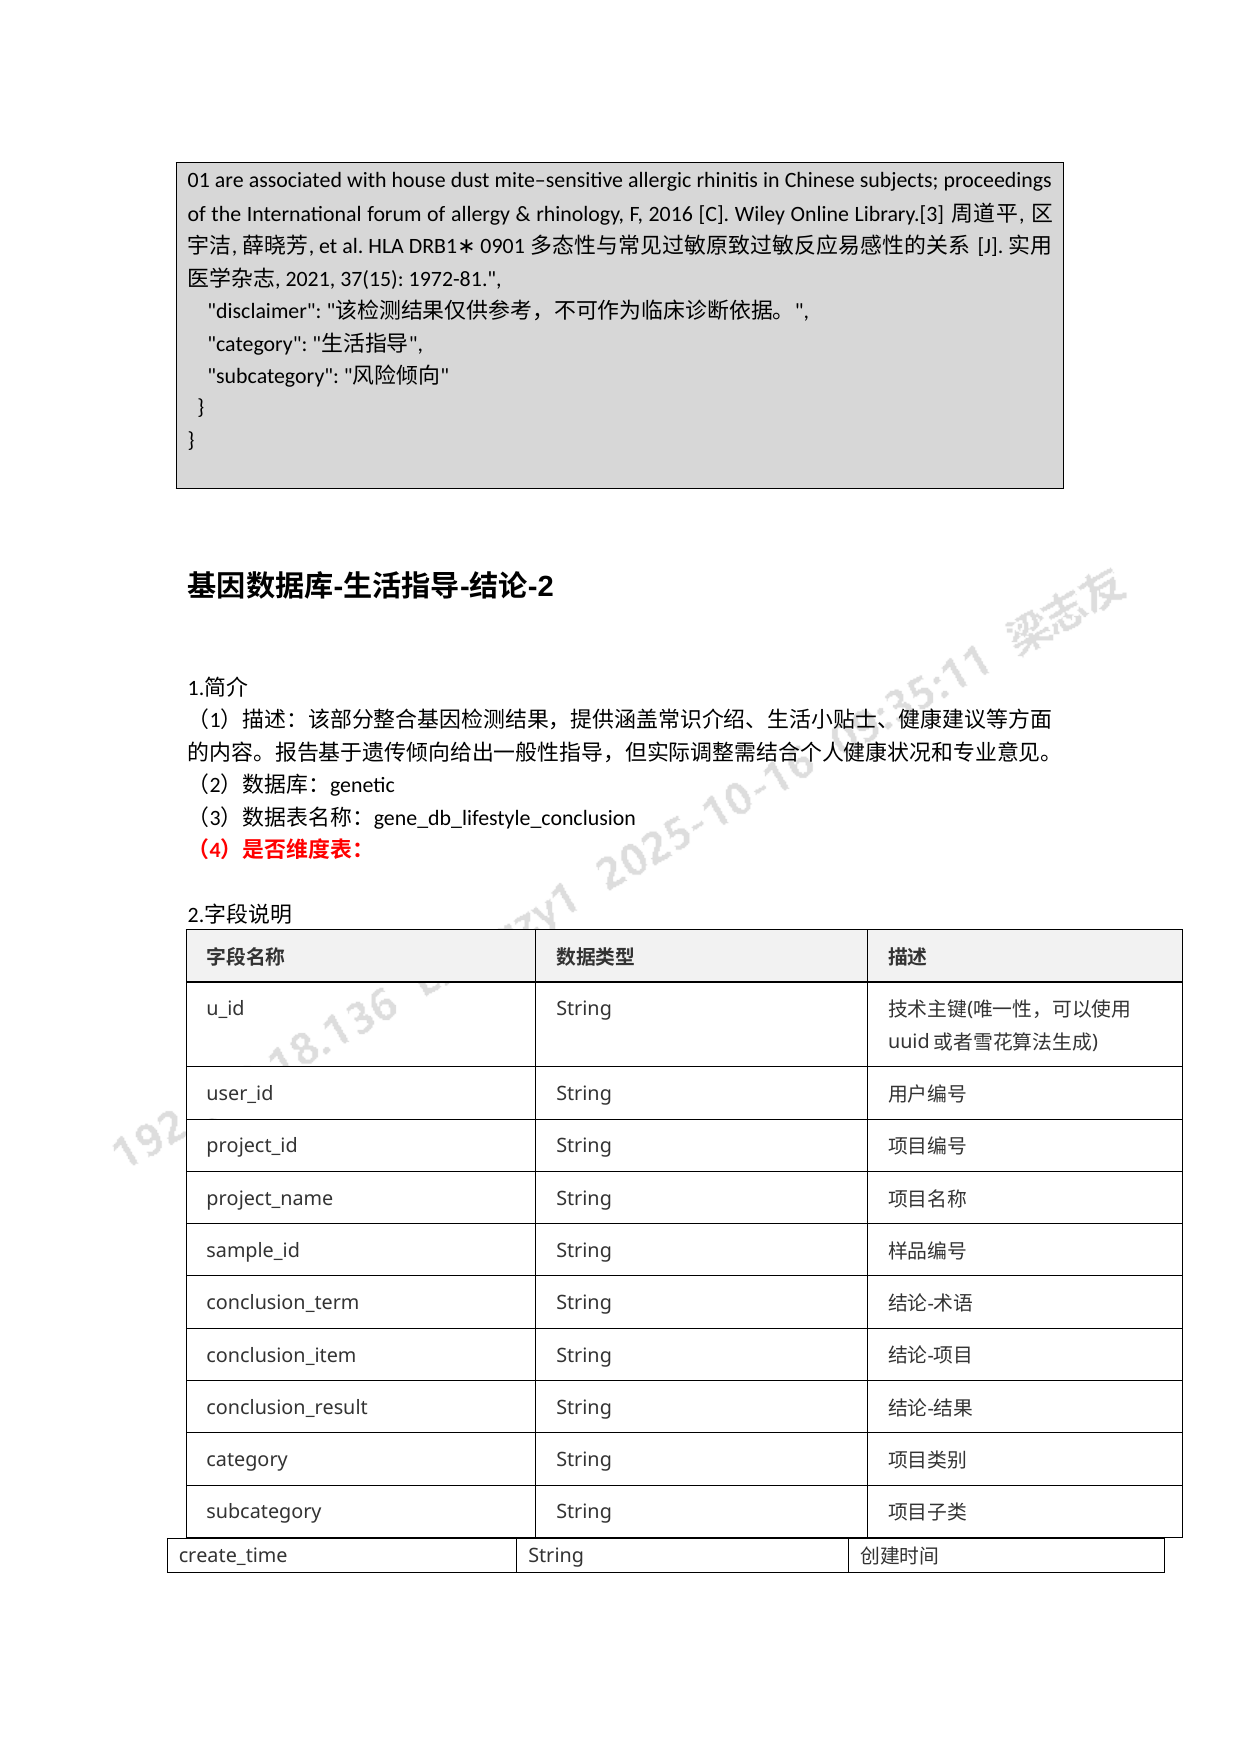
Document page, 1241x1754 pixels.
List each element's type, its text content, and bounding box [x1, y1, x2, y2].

table_cell String [536, 1224, 867, 1275]
table_cell 结论-结果 [868, 1381, 1182, 1432]
subtitle 基因数据库-生活指导-结论-2 [187, 551, 1053, 616]
list （2）数据库：genetic [187, 767, 1053, 799]
table_cell 项目名称 [868, 1172, 1182, 1223]
list （4）是否维度表： [187, 832, 1053, 864]
table_cell 结论-项目 [868, 1329, 1182, 1380]
table_cell 样品编号 [868, 1224, 1182, 1275]
table_cell String [536, 1172, 867, 1223]
table_cell project_id [187, 1120, 535, 1171]
table_header 描述 [868, 930, 1182, 981]
table_cell 用户编号 [868, 1067, 1182, 1118]
table_cell String [536, 1120, 867, 1171]
list （1）描述：该部分整合基因检测结果，提供涵盖常识介绍、生活小贴士、健康建议等方面的内容。报告基于遗传倾向给出一般性指导，但实际调整需结合个人健康状况和专业意见。 [187, 702, 1053, 767]
table_cell String [536, 1381, 867, 1432]
list 1.简介 [187, 669, 1053, 702]
table_cell 项目类别 [868, 1433, 1182, 1484]
table_header String [517, 1539, 848, 1572]
table_cell conclusion_result [187, 1381, 535, 1432]
table_cell subcategory [187, 1486, 535, 1537]
table_cell String [536, 1276, 867, 1328]
table_header 字段名称 [187, 930, 535, 981]
table_cell category [187, 1433, 535, 1484]
table_cell 技术主键(唯一性，可以使用uuid或者雪花算法生成) [868, 983, 1182, 1066]
table_cell sample_id [187, 1224, 535, 1275]
table_cell String [536, 1486, 867, 1537]
table_header 创建时间 [849, 1539, 1164, 1572]
list （3）数据表名称：gene_db_lifestyle_conclusion [187, 799, 1053, 832]
table_cell 项目编号 [868, 1120, 1182, 1171]
table_header 数据类型 [536, 930, 867, 981]
list 2.字段说明 [187, 897, 1053, 929]
table_cell String [536, 1067, 867, 1118]
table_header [177, 163, 1063, 488]
table_cell String [536, 1433, 867, 1484]
table_cell u_id [187, 983, 535, 1066]
table_cell conclusion_term [187, 1276, 535, 1328]
table_cell 结论-术语 [868, 1276, 1182, 1328]
table_cell conclusion_item [187, 1329, 535, 1380]
table_cell String [536, 1329, 867, 1380]
table_header create_time [168, 1539, 516, 1572]
table_cell project_name [187, 1172, 535, 1223]
table_cell 项目子类 [868, 1486, 1182, 1537]
table_cell String [536, 983, 867, 1066]
table_cell user_id [187, 1067, 535, 1118]
